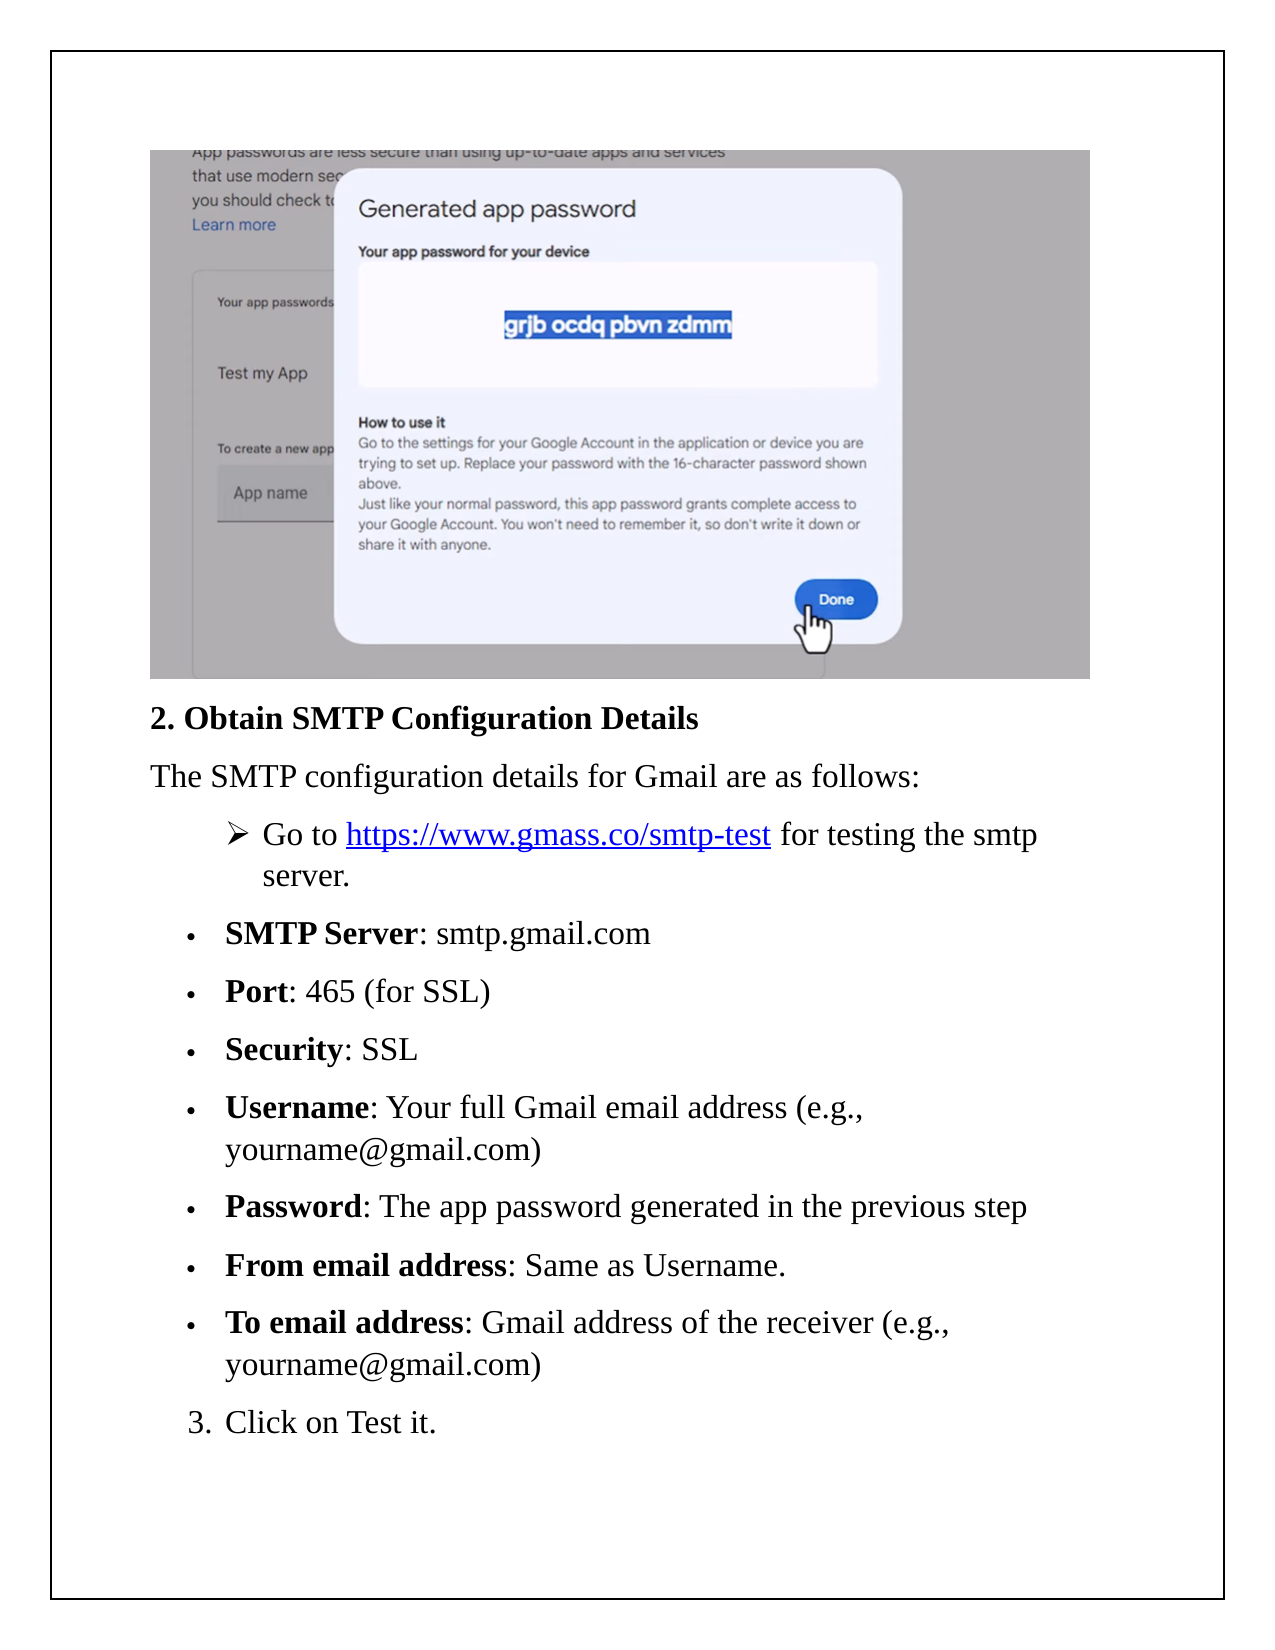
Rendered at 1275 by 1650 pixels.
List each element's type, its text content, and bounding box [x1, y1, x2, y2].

list To email address: Gmail address of the receiver (e.g., yourname@gmail.com) [187, 1303, 1125, 1382]
list Security: SSL [187, 1029, 1125, 1068]
list From email address: Same as Username. [187, 1245, 1125, 1283]
list Username: Your full Gmail email address (e.g., yourname@gmail.com) [187, 1087, 1125, 1167]
list Port: 465 (for SSL) [187, 971, 1125, 1010]
picture [150, 150, 1090, 679]
text The SMTP configuration details for Gmail are as follows: [150, 756, 1125, 794]
text 2. Obtain SMTP Configuration Details [150, 698, 1125, 736]
list SMTP Server: smtp.gmail.com [187, 913, 1125, 952]
list Click on Test it. [187, 1402, 1125, 1441]
list Go to https://www.gmass.co/smtp-test for testing the smtp server. [225, 814, 1125, 894]
list Password: The app password generated in the previous step [187, 1187, 1125, 1225]
